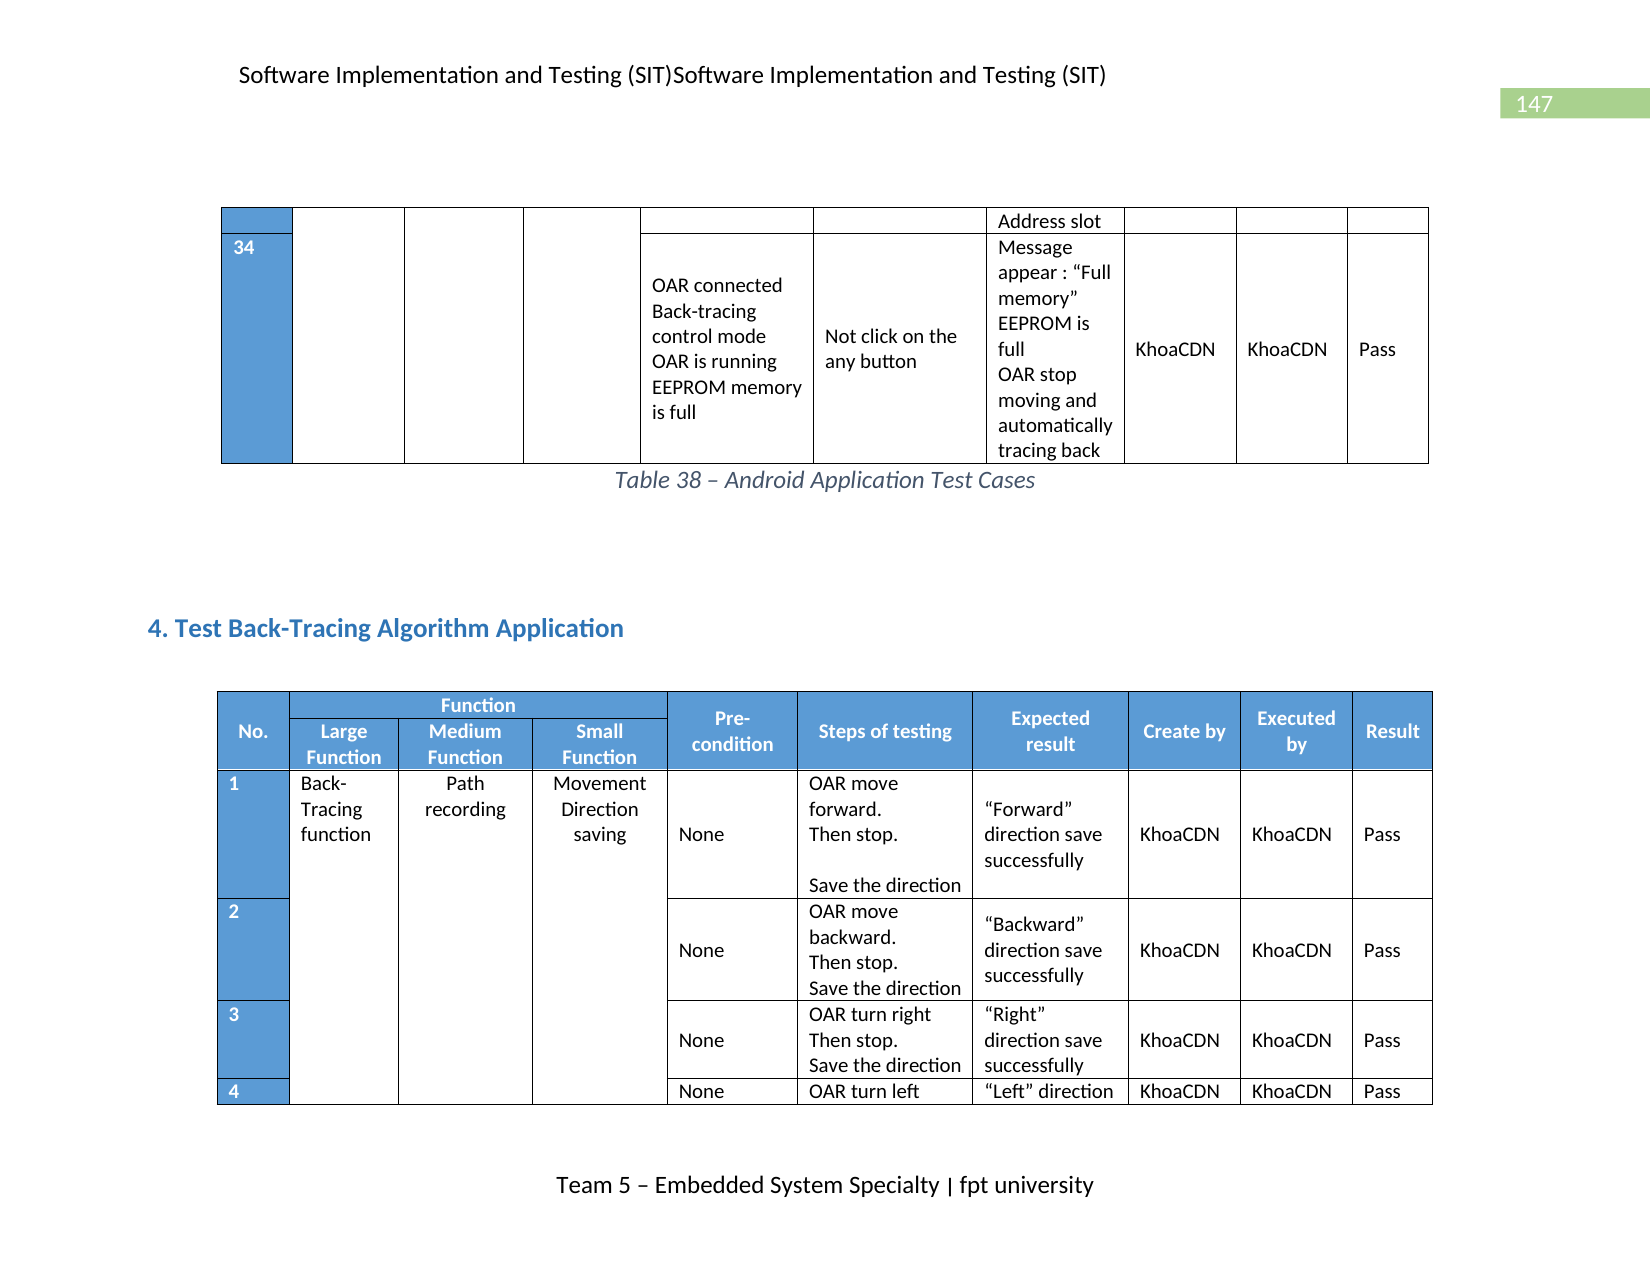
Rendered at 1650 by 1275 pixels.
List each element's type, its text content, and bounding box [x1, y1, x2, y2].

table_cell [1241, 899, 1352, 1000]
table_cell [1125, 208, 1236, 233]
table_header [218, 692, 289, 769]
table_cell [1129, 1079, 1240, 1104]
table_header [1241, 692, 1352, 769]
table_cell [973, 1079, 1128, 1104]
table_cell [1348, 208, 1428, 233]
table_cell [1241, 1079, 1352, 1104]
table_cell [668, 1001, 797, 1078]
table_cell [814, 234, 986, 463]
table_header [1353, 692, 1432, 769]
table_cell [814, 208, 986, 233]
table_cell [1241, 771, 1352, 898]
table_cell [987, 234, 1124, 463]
text Table 38 – Android Application Test Cases [148, 464, 1502, 494]
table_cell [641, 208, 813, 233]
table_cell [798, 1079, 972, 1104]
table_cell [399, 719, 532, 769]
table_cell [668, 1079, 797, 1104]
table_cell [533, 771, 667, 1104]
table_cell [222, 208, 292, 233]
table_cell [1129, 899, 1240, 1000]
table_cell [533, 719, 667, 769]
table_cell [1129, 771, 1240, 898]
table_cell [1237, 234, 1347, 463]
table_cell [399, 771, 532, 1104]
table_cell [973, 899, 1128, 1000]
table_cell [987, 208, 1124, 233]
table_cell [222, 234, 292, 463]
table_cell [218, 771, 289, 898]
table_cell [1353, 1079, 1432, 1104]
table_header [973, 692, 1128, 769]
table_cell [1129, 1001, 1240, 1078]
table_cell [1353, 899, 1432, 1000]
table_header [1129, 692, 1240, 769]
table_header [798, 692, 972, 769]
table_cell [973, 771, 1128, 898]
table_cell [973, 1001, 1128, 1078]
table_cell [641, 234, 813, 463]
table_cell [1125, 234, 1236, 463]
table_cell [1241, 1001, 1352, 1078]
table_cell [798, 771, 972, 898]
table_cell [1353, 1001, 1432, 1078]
subtitle 4. Test Back-Tracing Algorithm Application [148, 611, 1502, 644]
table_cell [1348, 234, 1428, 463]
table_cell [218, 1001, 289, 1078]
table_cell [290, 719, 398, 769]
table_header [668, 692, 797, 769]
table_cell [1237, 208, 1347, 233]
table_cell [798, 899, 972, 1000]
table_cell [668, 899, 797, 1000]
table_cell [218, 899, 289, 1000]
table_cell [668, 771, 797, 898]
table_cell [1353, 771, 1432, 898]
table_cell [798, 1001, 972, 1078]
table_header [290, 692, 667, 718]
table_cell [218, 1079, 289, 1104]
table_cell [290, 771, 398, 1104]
